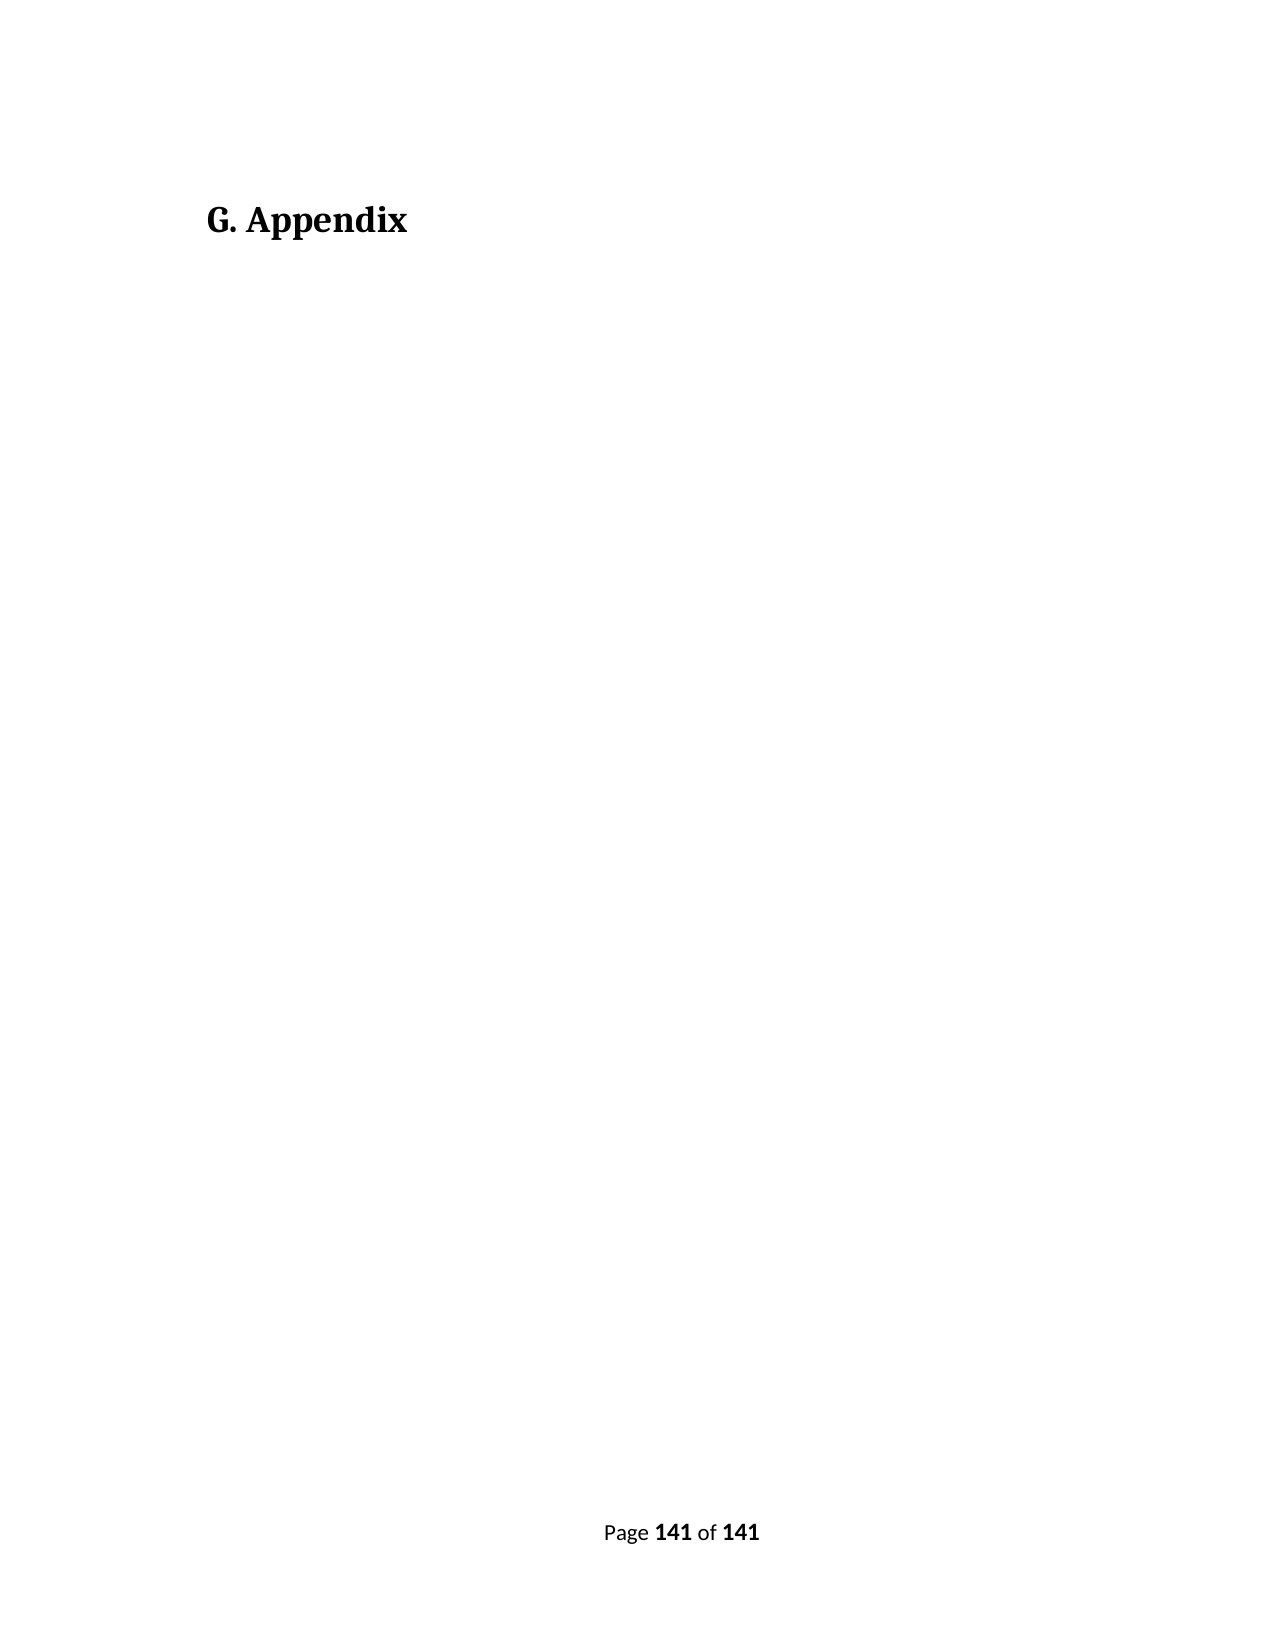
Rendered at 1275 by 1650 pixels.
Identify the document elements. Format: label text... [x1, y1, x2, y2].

text G. Appendix [207, 199, 1157, 242]
